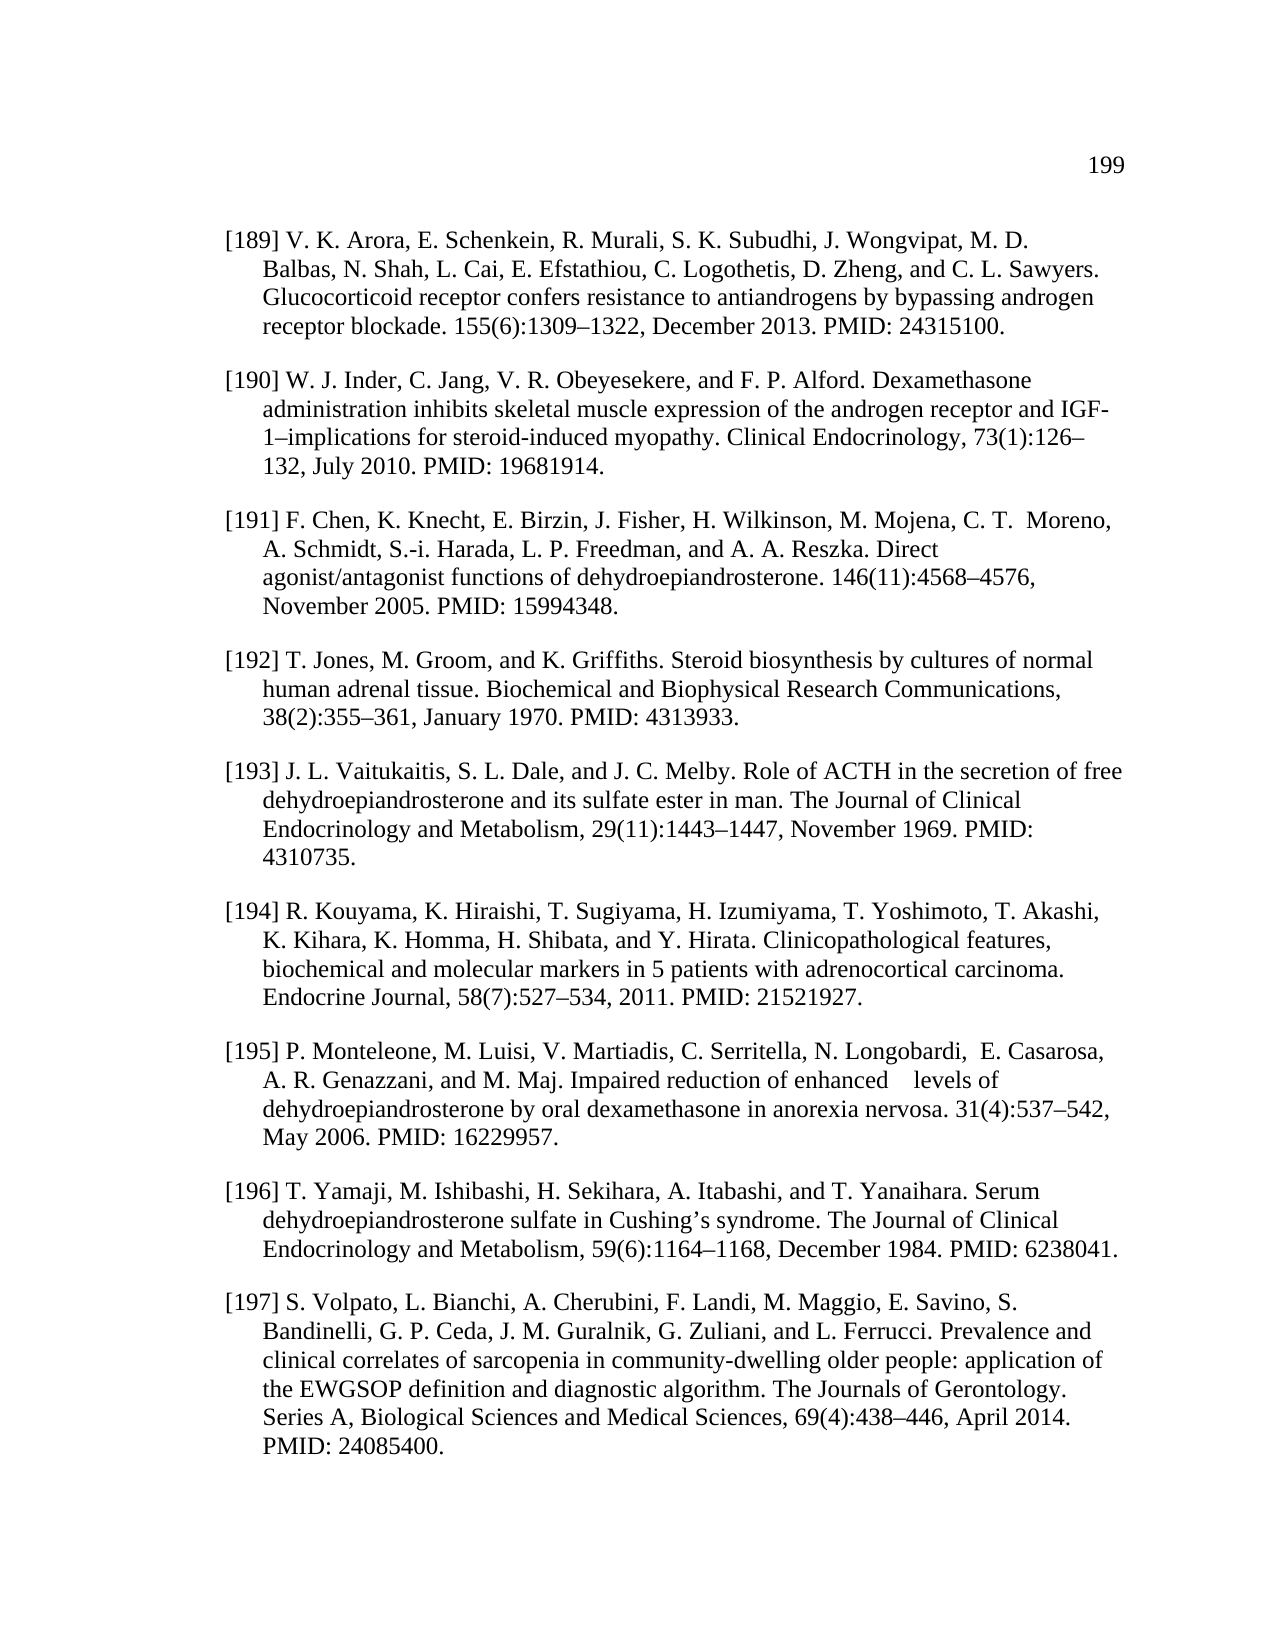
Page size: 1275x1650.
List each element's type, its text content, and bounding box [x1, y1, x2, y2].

text [194] R. Kouyama, K. Hiraishi, T. Sugiyama, H. Izumiyama, T. Yoshimoto, T. Akashi, K. Kihara, K. Homma, H. Shibata, and Y. Hirata. Clinicopathological features, biochemical and molecular markers in 5 patients with adrenocortical carcinoma. Endocrine Journal, 58(7):527–534, 2011. PMID: 21521927. [225, 896, 1125, 1011]
text [196] T. Yamaji, M. Ishibashi, H. Sekihara, A. Itabashi, and T. Yanaihara. Serum dehydroepiandrosterone sulfate in Cushing’s syndrome. The Journal of Clinical Endocrinology and Metabolism, 59(6):1164–1168, December 1984. PMID: 6238041. [225, 1176, 1125, 1262]
text [197] S. Volpato, L. Bianchi, A. Cherubini, F. Landi, M. Maggio, E. Savino, S. Bandinelli, G. P. Ceda, J. M. Guralnik, G. Zuliani, and L. Ferrucci. Prevalence and clinical correlates of sarcopenia in community-dwelling older people: application of the EWGSOP definition and diagnostic algorithm. The Journals of Gerontology. Series A, Biological Sciences and Medical Sciences, 69(4):438–446, April 2014. PMID: 24085400. [225, 1287, 1125, 1460]
text [189] V. K. Arora, E. Schenkein, R. Murali, S. K. Subudhi, J. Wongvipat, M. D. Balbas, N. Shah, L. Cai, E. Efstathiou, C. Logothetis, D. Zheng, and C. L. Sawyers. Glucocorticoid receptor confers resistance to antiandrogens by bypassing androgen receptor blockade. 155(6):1309–1322, December 2013. PMID: 24315100. [225, 225, 1125, 340]
text [193] J. L. Vaitukaitis, S. L. Dale, and J. C. Melby. Role of ACTH in the secretion of free dehydroepiandrosterone and its sulfate ester in man. The Journal of Clinical Endocrinology and Metabolism, 29(11):1443–1447, November 1969. PMID: 4310735. [225, 756, 1125, 871]
text [191] F. Chen, K. Knecht, E. Birzin, J. Fisher, H. Wilkinson, M. Mojena, C. T. Moreno, A. Schmidt, S.-i. Harada, L. P. Freedman, and A. A. Reszka. Direct agonist/antagonist functions of dehydroepiandrosterone. 146(11):4568–4576, November 2005. PMID: 15994348. [225, 505, 1125, 620]
text [190] W. J. Inder, C. Jang, V. R. Obeyesekere, and F. P. Alford. Dexamethasone administration inhibits skeletal muscle expression of the androgen receptor and IGF-1–implications for steroid-induced myopathy. Clinical Endocrinology, 73(1):126–132, July 2010. PMID: 19681914. [225, 365, 1125, 480]
text [195] P. Monteleone, M. Luisi, V. Martiadis, C. Serritella, N. Longobardi, E. Casarosa, A. R. Genazzani, and M. Maj. Impaired reduction of enhanced levels of dehydroepiandrosterone by oral dexamethasone in anorexia nervosa. 31(4):537–542, May 2006. PMID: 16229957. [225, 1036, 1125, 1151]
text [192] T. Jones, M. Groom, and K. Griffiths. Steroid biosynthesis by cultures of normal human adrenal tissue. Biochemical and Biophysical Research Communications, 38(2):355–361, January 1970. PMID: 4313933. [225, 645, 1125, 731]
